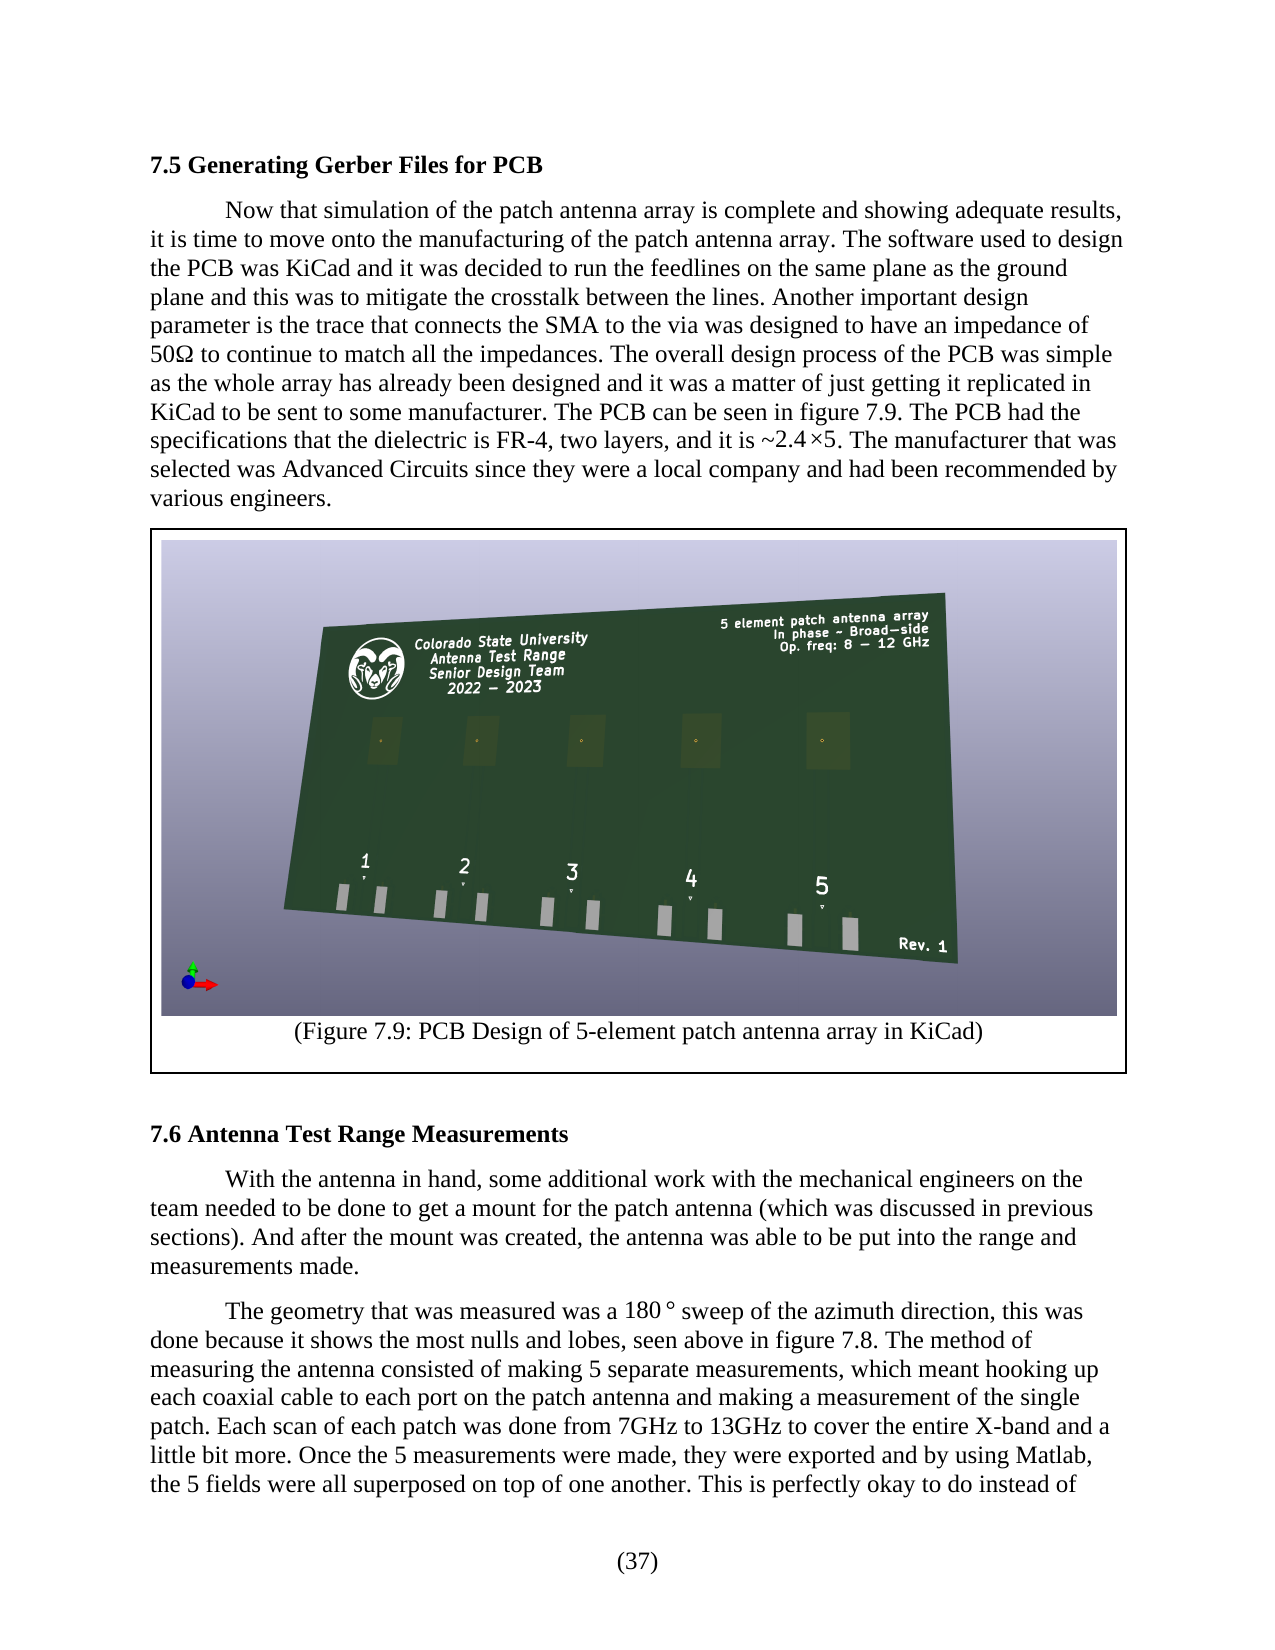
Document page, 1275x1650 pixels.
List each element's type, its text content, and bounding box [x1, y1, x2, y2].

table_header (Figure 7.9: PCB Design of 5-element patch antenna array in KiCad) [152, 530, 1125, 1072]
text Now that simulation of the patch antenna array is complete and showing adequate results, it is time to move onto the manufacturing of the patch antenna array. The software used to design the PCB was KiCad and it was decided to run the feedlines on the same plane as the ground plane and this was to mitigate the crosstalk between the lines. Another important design parameter is the trace that connects the SMA to the via was designed to have an impedance of 50Ω to continue to match all the impedances. The overall design process of the PCB was simple as the whole array has already been designed and it was a matter of just getting it replicated in KiCad to be sent to some manufacturer. The PCB can be seen in figure 7.9. The PCB had the specifications that the dielectric is FR-4, two layers, and it is ~. The manufacturer that was selected was Advanced Circuits since they were a local company and had been recommended by various engineers. [150, 195, 1125, 512]
text With the antenna in hand, some additional work with the mechanical engineers on the team needed to be done to get a mount for the patch antenna (which was discussed in previous sections). And after the mount was created, the antenna was able to be put into the range and measurements made. [150, 1164, 1125, 1279]
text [150, 1296, 1125, 1497]
subtitle 7.5 Generating Gerber Files for PCB [150, 150, 1125, 179]
picture [161, 540, 1117, 1016]
subtitle 7.6 Antenna Test Range Measurements [150, 1119, 1125, 1148]
